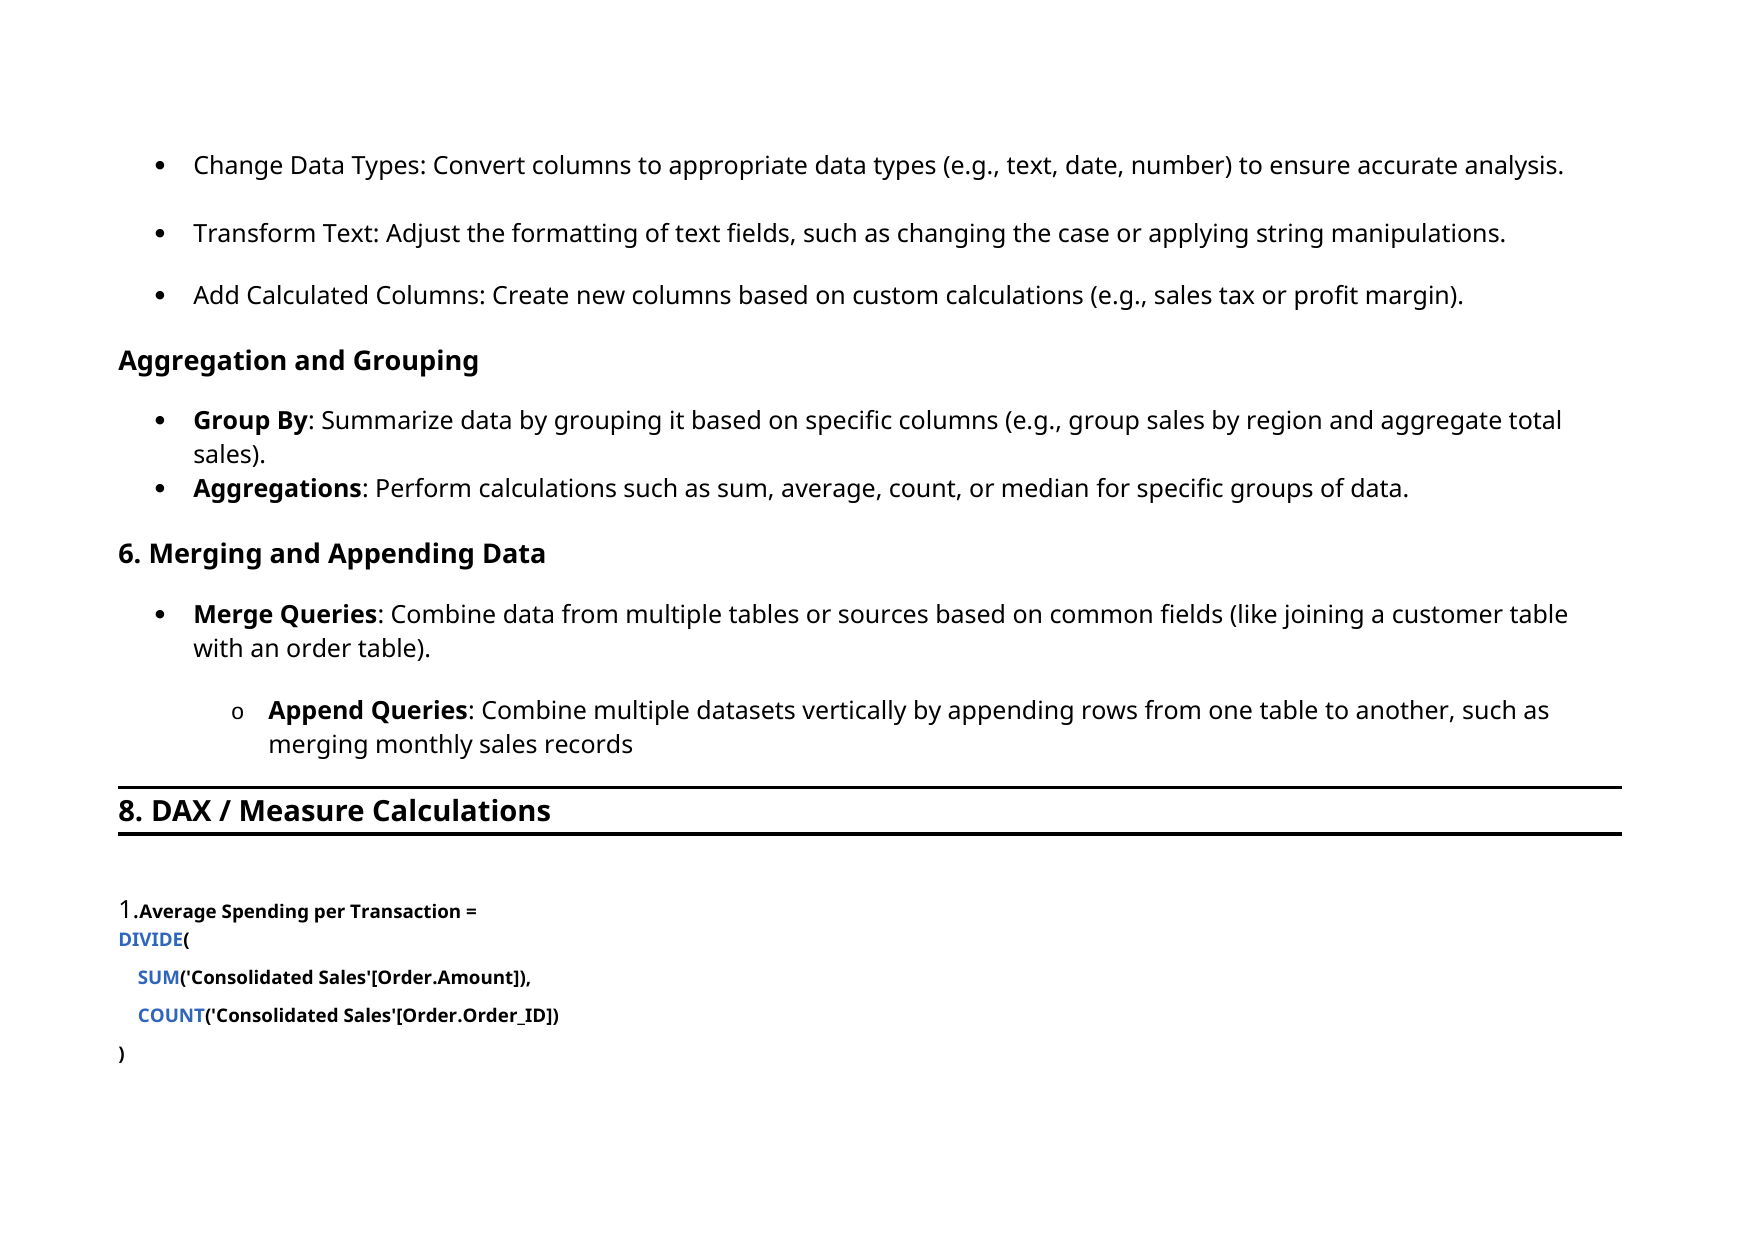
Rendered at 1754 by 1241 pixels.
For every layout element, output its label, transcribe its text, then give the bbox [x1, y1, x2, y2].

list Change Data Types: Convert columns to appropriate data types (e.g., text, date, number) to ensure accurate analysis. [156, 148, 1622, 182]
text 1.Average Spending per Transaction = [118, 892, 1622, 926]
text ) [118, 1041, 1622, 1066]
list Add Calculated Columns: Create new columns based on custom calculations (e.g., sales tax or profit margin). [156, 278, 1622, 312]
list Transform Text: Adjust the formatting of text fields, such as changing the case or applying string manipulations. [156, 216, 1622, 278]
subtitle Aggregation and Grouping [118, 341, 1622, 378]
list Merge Queries: Combine data from multiple tables or sources based on common fields (like joining a customer table with an order table). [156, 596, 1622, 692]
subtitle 6. Merging and Appending Data [118, 534, 1622, 571]
subtitle 8. DAX / Measure Calculations [118, 789, 1622, 832]
text SUM('Consolidated Sales'[Order.Amount]), [118, 964, 1622, 990]
list Append Queries: Combine multiple datasets vertically by appending rows from one table to another, such as merging monthly sales records [231, 692, 1622, 761]
text DIVIDE( [118, 926, 1622, 951]
list Aggregations: Perform calculations such as sum, average, count, or median for specific groups of data. [156, 471, 1622, 505]
list Group By: Summarize data by grouping it based on specific columns (e.g., group sales by region and aggregate total sales). [156, 403, 1622, 471]
text COUNT('Consolidated Sales'[Order.Order_ID]) [118, 1002, 1622, 1028]
